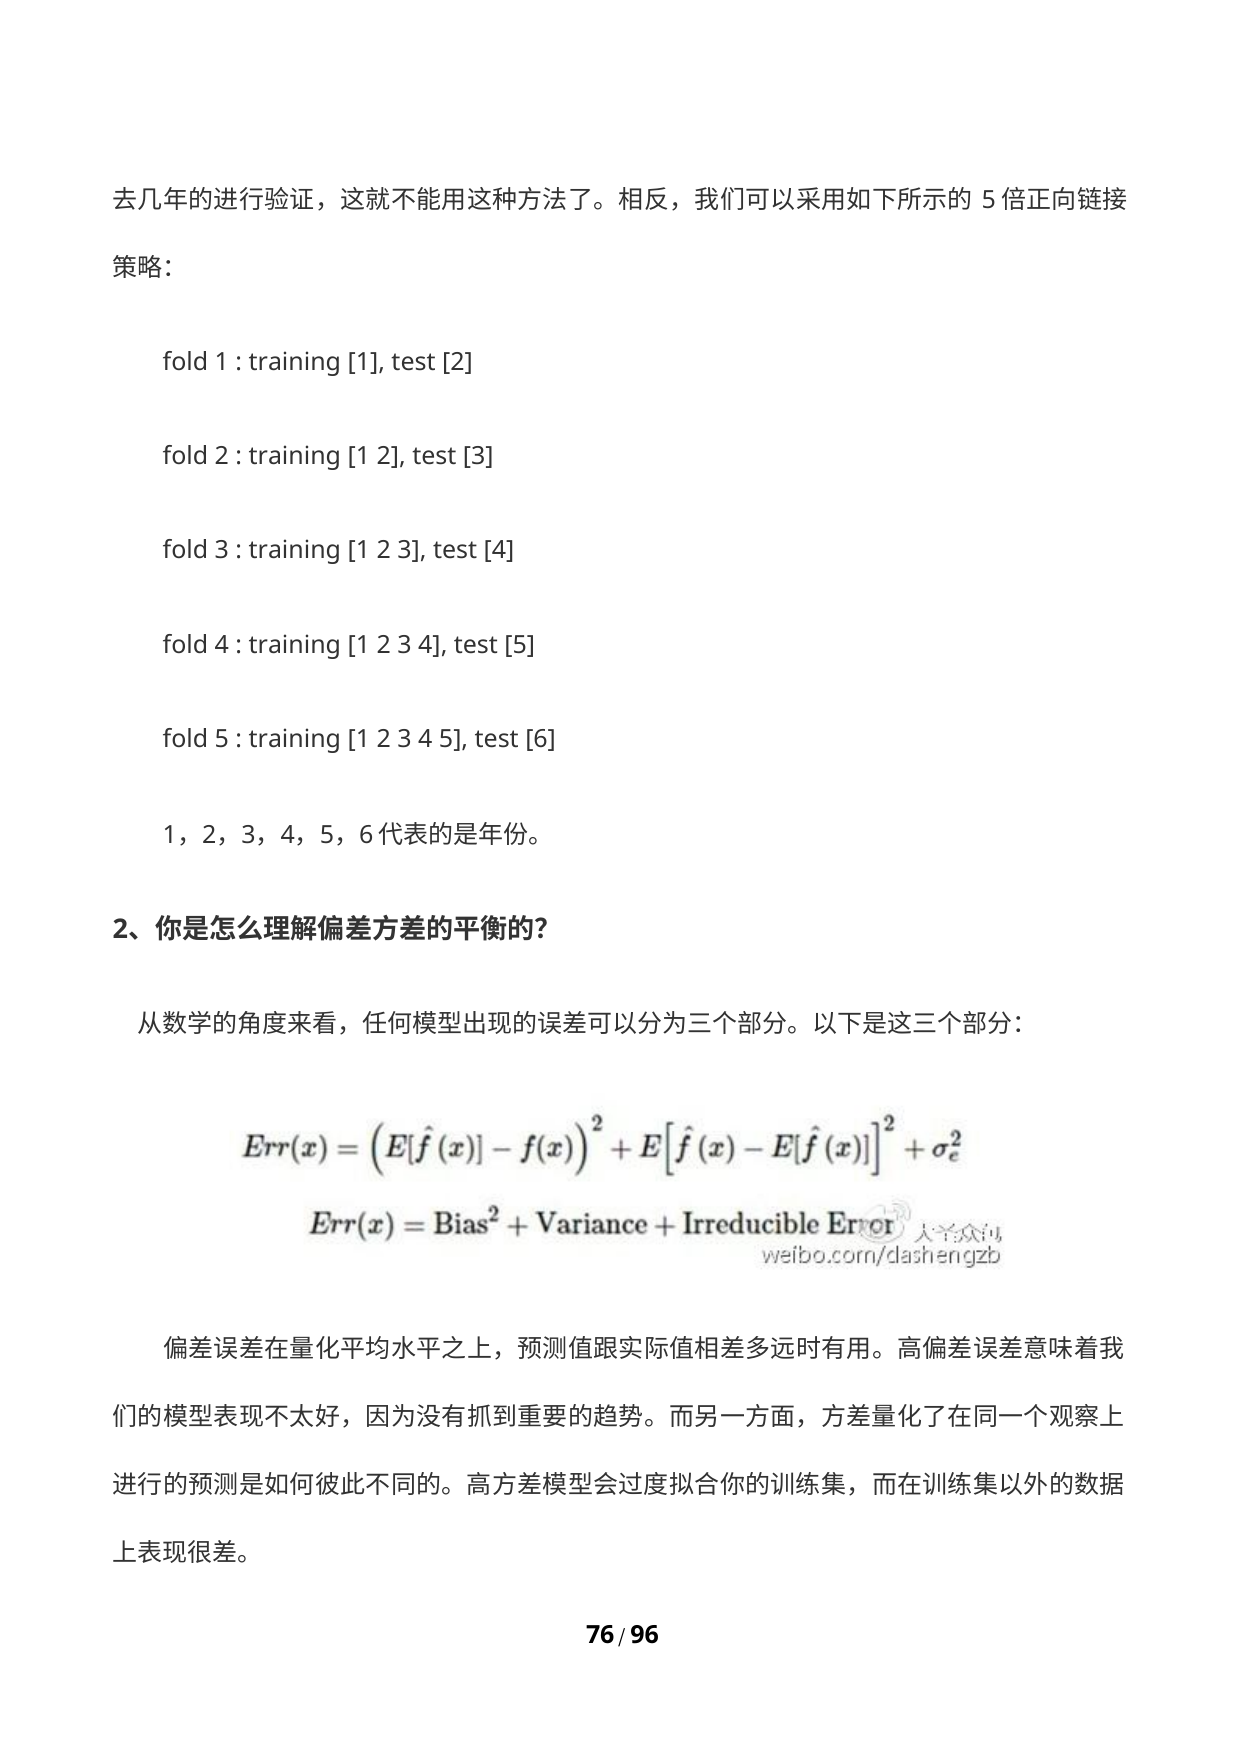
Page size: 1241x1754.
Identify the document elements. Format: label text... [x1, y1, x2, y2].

text fold 1 : training [1], test [2] [112, 326, 1128, 394]
text 从数学的角度来看，任何模型出现的误差可以分为三个部分。以下是这三个部分： [112, 988, 1128, 1056]
text fold 3 : training [1 2 3], test [4] [112, 515, 1128, 583]
picture [229, 1082, 1011, 1279]
subtitle 2、你是怎么理解偏差方差的平衡的？ [112, 893, 1128, 961]
text fold 5 : training [1 2 3 4 5], test [6] [112, 704, 1128, 772]
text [112, 164, 1128, 300]
text fold 4 : training [1 2 3 4], test [5] [112, 610, 1128, 678]
text fold 2 : training [1 2], test [3] [112, 421, 1128, 489]
text 偏差误差在量化平均水平之上，预测值跟实际值相差多远时有用。高偏差误差意味着我们的模型表现不太好，因为没有抓到重要的趋势。而另一方面，方差量化了在同一个观察上进行的预测是如何彼此不同的。高方差模型会过度拟合你的训练集，而在训练集以外的数据上表现很差。 [112, 1312, 1128, 1584]
text 1，2，3，4，5，6代表的是年份。 [112, 799, 1128, 867]
